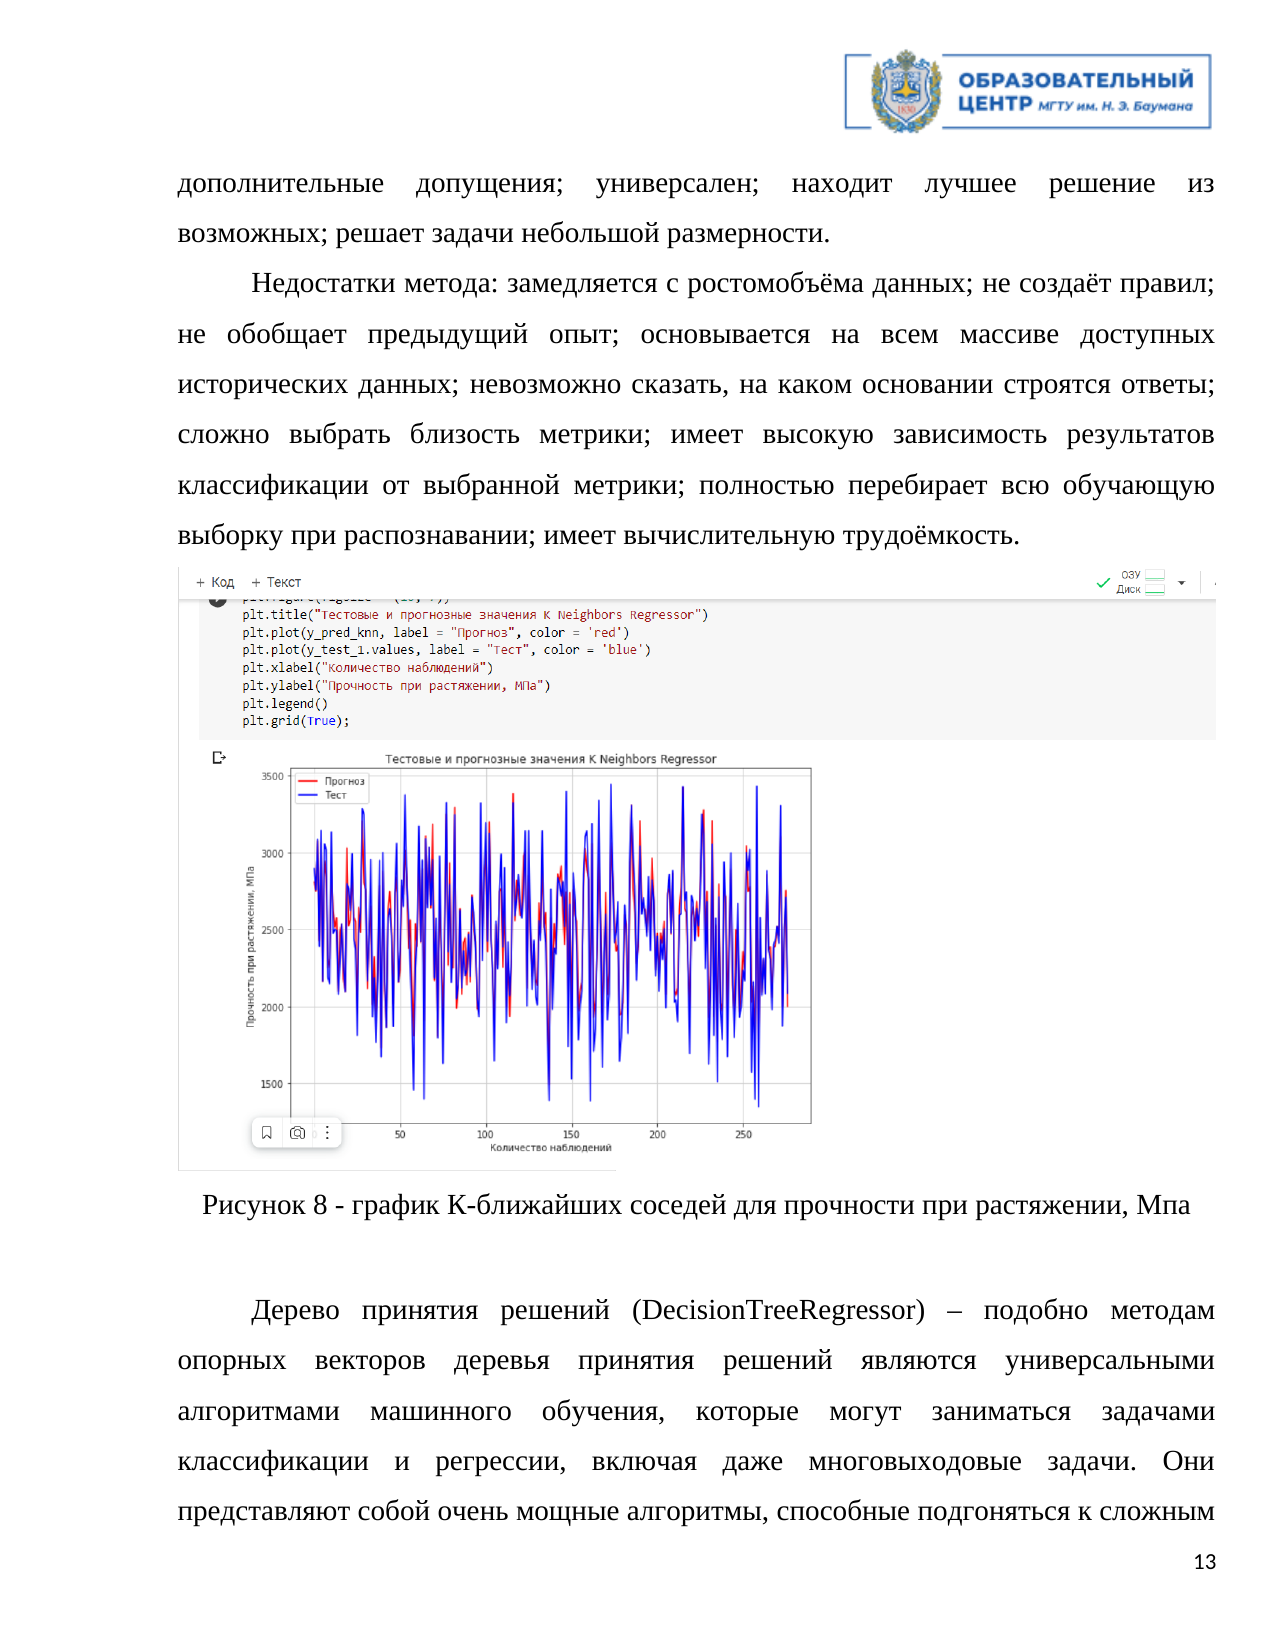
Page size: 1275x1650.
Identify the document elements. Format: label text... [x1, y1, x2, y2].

text Рисунок 8 - график К-ближайших соседей для прочности при растяжении, Мпа [177, 1187, 1216, 1221]
picture [177, 567, 1216, 1171]
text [177, 118, 1216, 249]
text Недостатки метода: замедляется с ростомобъёма данных; не создаёт правил; не обобщает предыдущий опыт; основывается на всем массиве доступных исторических данных; невозможно сказать, на каком основании строятся ответы; сложно выбрать близость метрики; имеет высокую зависимость результатов классификации от выбранной метрики; полностью перебирает всю обучающую выборку при распознавании; имеет вычислительную трудоёмкость. [177, 266, 1216, 551]
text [177, 1292, 1216, 1527]
picture [814, 26, 1262, 149]
